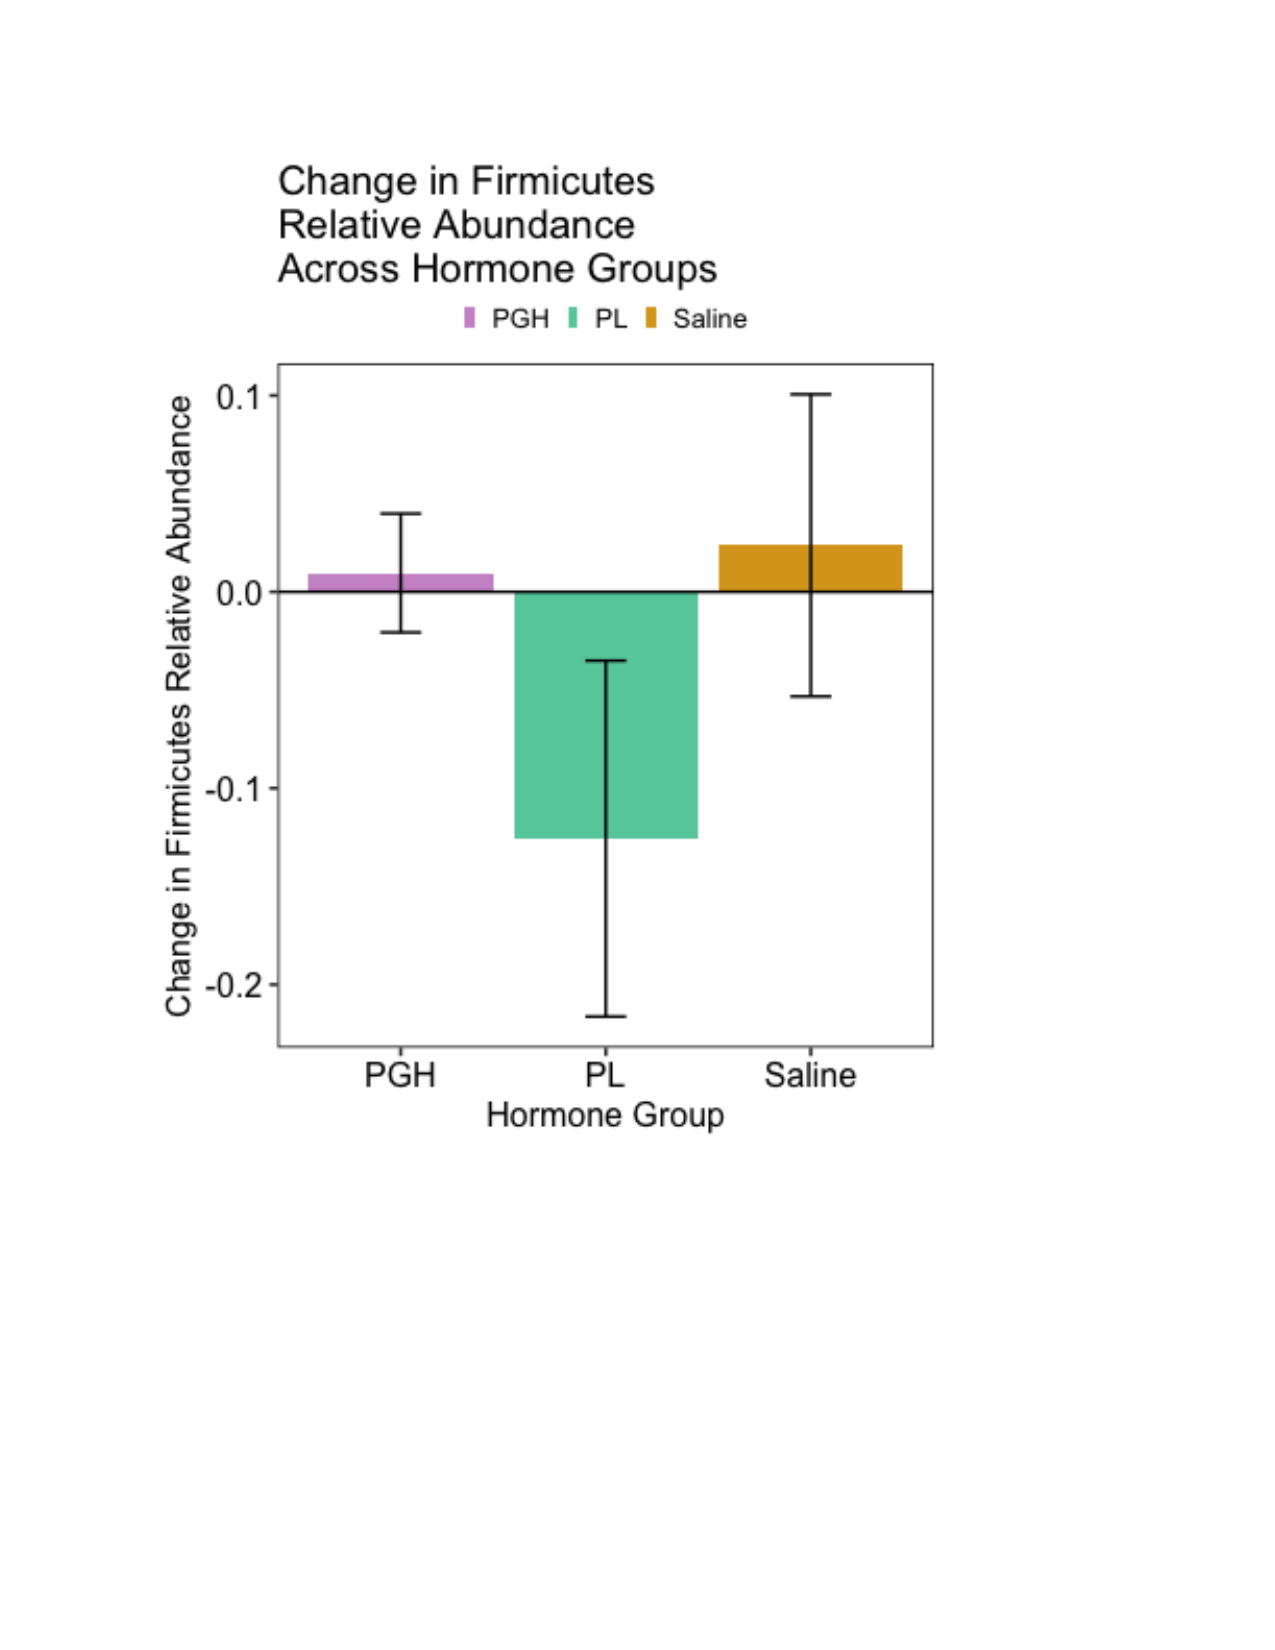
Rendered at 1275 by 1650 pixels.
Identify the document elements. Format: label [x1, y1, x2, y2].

picture [150, 150, 951, 1150]
